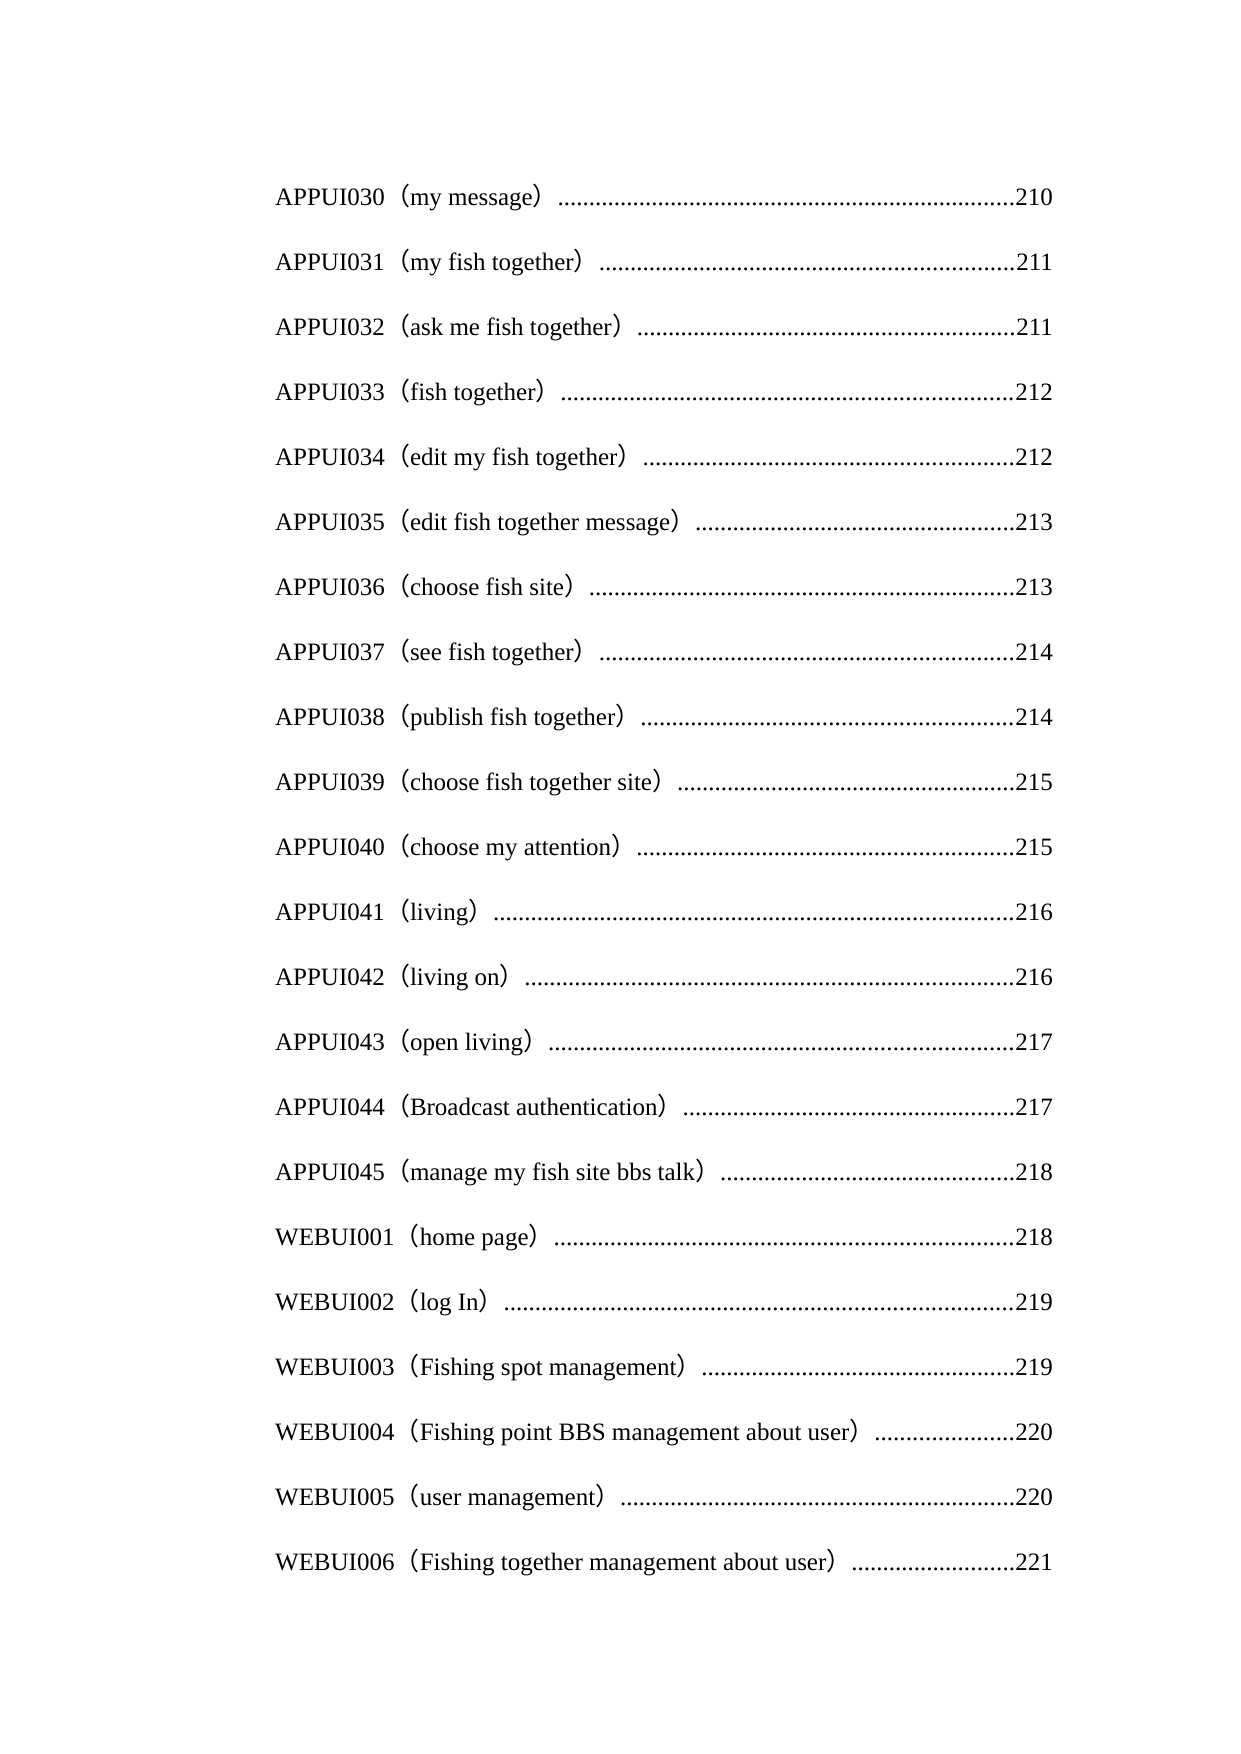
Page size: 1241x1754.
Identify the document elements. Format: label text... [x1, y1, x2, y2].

text WEBUI001（home page） 218 [275, 1202, 1053, 1267]
text WEBUI004（Fishing point BBS management about user） 220 [275, 1397, 1053, 1462]
text APPUI033（fish together） 212 [275, 357, 1053, 422]
text APPUI038（publish fish together） 214 [275, 682, 1053, 747]
text APPUI037（see fish together） 214 [275, 617, 1053, 682]
text APPUI044（Broadcast authentication） 217 [275, 1072, 1053, 1137]
text WEBUI006（Fishing together management about user） 221 [275, 1527, 1053, 1592]
text APPUI040（choose my attention） 215 [275, 812, 1053, 877]
text WEBUI003（Fishing spot management） 219 [275, 1332, 1053, 1397]
text APPUI036（choose fish site） 213 [275, 552, 1053, 617]
text APPUI035（edit fish together message） 213 [275, 487, 1053, 552]
text APPUI043（open living） 217 [275, 1007, 1053, 1072]
text APPUI039（choose fish together site） 215 [275, 747, 1053, 812]
text APPUI031（my fish together） 211 [275, 227, 1053, 292]
text APPUI034（edit my fish together） 212 [275, 422, 1053, 487]
text WEBUI002（log In） 219 [275, 1267, 1053, 1332]
text APPUI032（ask me fish together） 211 [275, 292, 1053, 357]
text APPUI041（living） 216 [275, 877, 1053, 942]
text APPUI045（manage my fish site bbs talk） 218 [275, 1137, 1053, 1202]
text WEBUI005（user management） 220 [275, 1462, 1053, 1527]
text APPUI030（my message） 210 [275, 162, 1053, 227]
text APPUI042（living on） 216 [275, 942, 1053, 1007]
